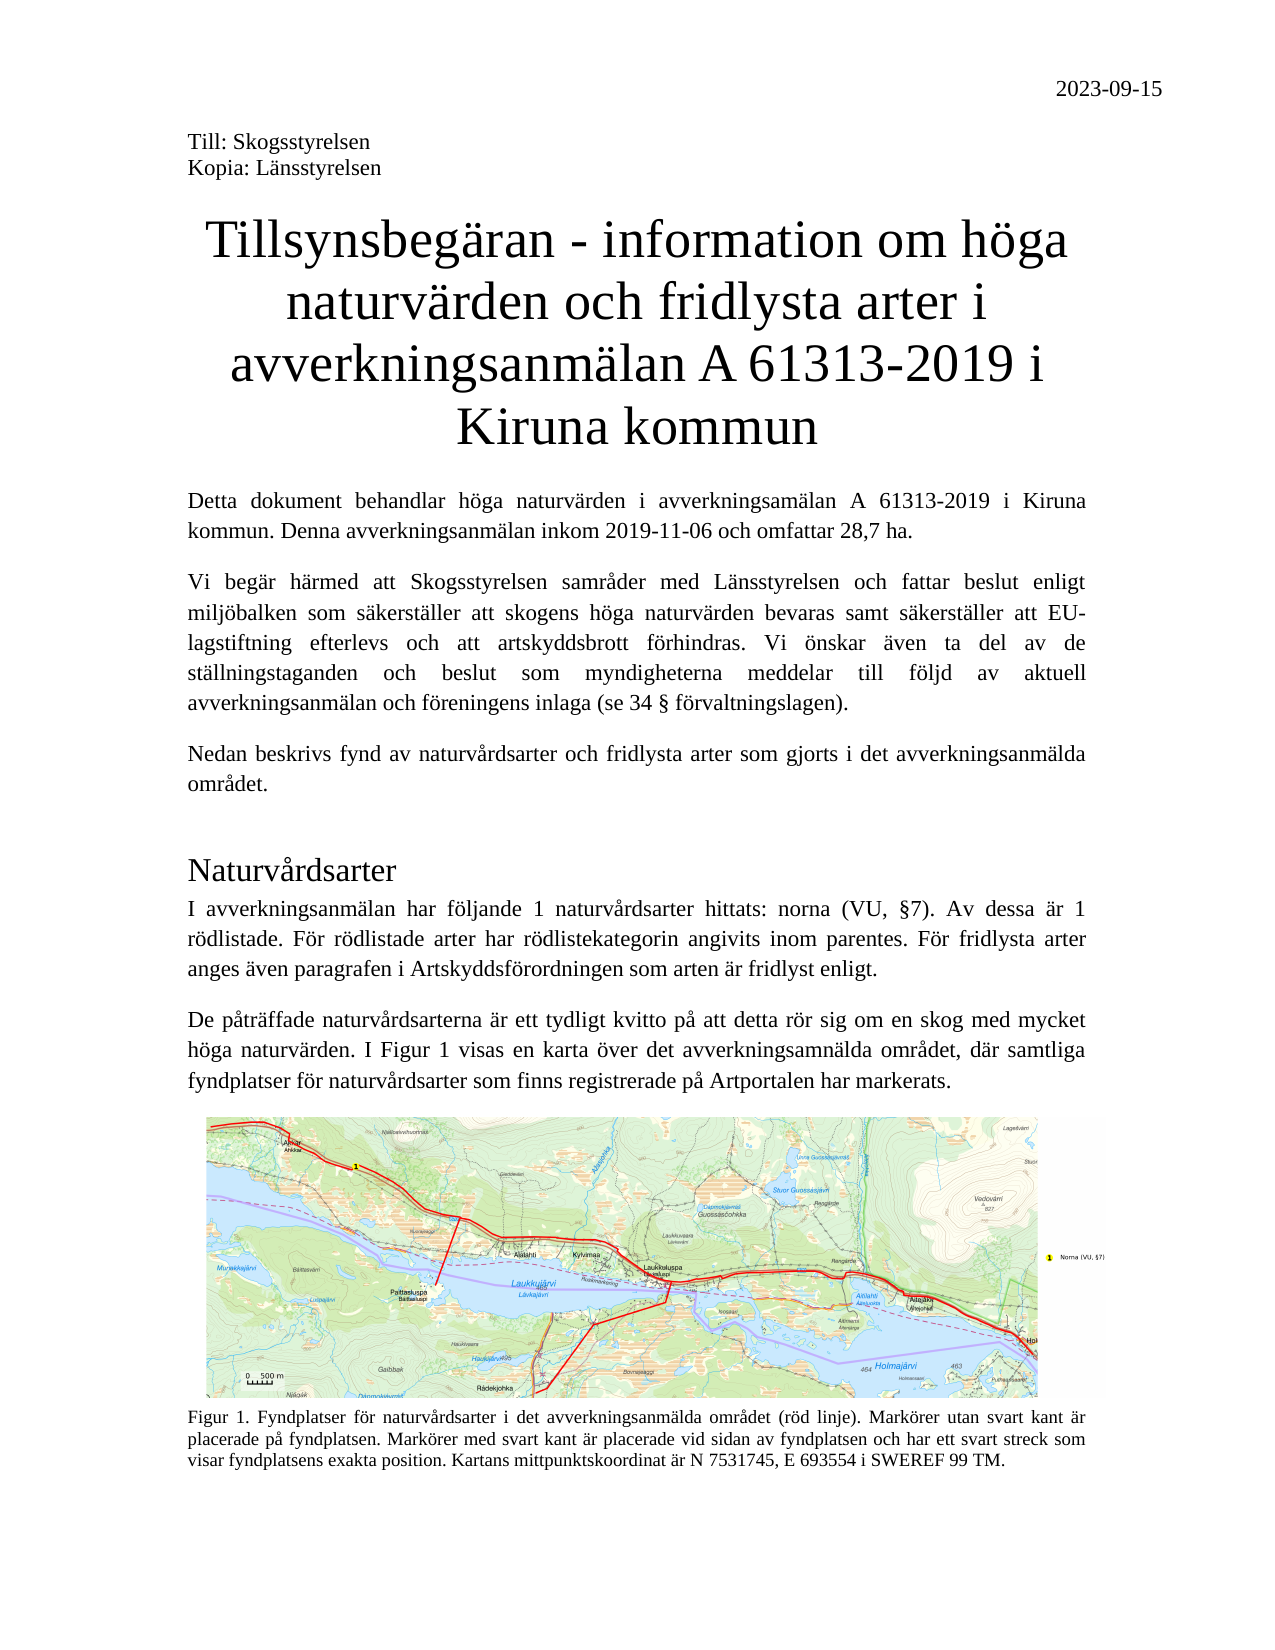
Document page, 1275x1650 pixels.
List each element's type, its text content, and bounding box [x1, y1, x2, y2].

text Nedan beskrivs fynd av naturvårdsarter och fridlysta arter som gjorts i det avverkningsanmälda området. [187, 740, 1087, 797]
text Detta dokument behandlar höga naturvärden i avverkningsamälan A 61313-2019 i Kiruna kommun. Denna avverkningsanmälan inkom 2019-11-06 och omfattar 28,7 ha. [187, 487, 1087, 544]
text De påträffade naturvårdsarterna är ett tydligt kvitto på att detta rör sig om en skog med mycket höga naturvärden. I Figur 1 visas en karta över det avverkningsamnälda området, där samtliga fyndplatser för naturvårdsarter som finns registrerade på Artportalen har markerats. [187, 1006, 1087, 1093]
text Vi begär härmed att Skogsstyrelsen samråder med Länsstyrelsen och fattar beslut enligt miljöbalken som säkerställer att skogens höga naturvärden bevaras samt säkerställer att EU-lagstiftning efterlevs och att artskyddsbrott förhindras. Vi önskar även ta del av de ställningstaganden och beslut som myndigheterna meddelar till följd av aktuell avverkningsanmälan och föreningens inlaga (se 34 § förvaltningslagen). [187, 568, 1087, 716]
text I avverkningsanmälan har följande 1 naturvårdsarter hittats: norna (VU, §7). Av dessa är 1 rödlistade. För rödlistade arter har rödlistekategorin angivits inom parentes. För fridlysta arter anges även paragrafen i Artskyddsförordningen som arten är fridlyst enligt. [187, 895, 1087, 982]
title Tillsynsbegäran - information om höga naturvärden och fridlysta arter i avverkningsanmälan A 61313-2019 i Kiruna kommun [187, 207, 1087, 456]
text Figur 1. Fyndplatser för naturvårdsarter i det avverkningsanmälda området (röd linje). Markörer utan svart kant är placerade på fyndplatsen. Markörer med svart kant är placerade vid sidan av fyndplatsen och har ett svart streck som visar fyndplatsens exakta position. Kartans mittpunktskoordinat är N 7531745, E 693554 i SWEREF 99 TM. [187, 1406, 1087, 1471]
subtitle Naturvårdsarter [187, 851, 1087, 889]
picture [206, 1117, 1107, 1398]
